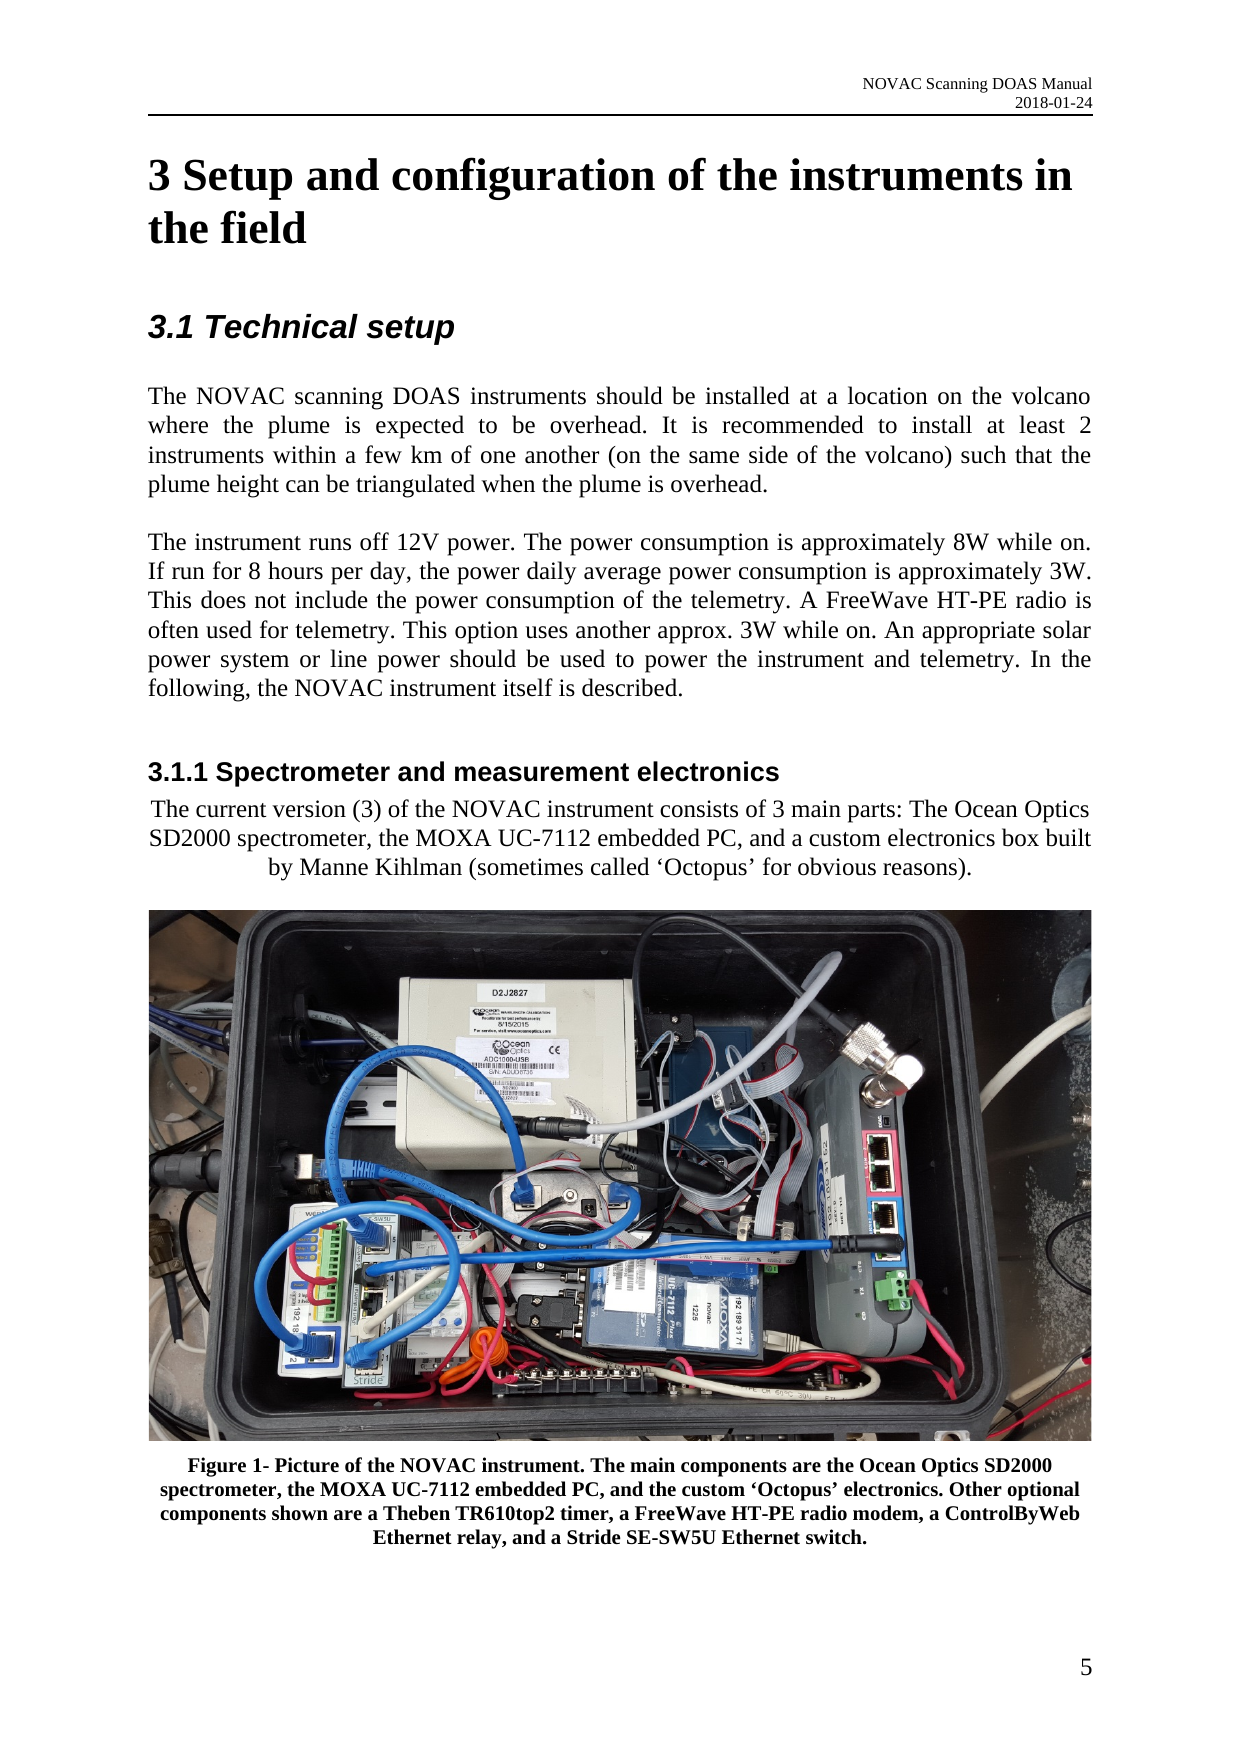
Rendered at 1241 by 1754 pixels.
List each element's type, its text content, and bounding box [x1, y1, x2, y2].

subtitle 3 Setup and configuration of the instruments in the field [148, 148, 1093, 253]
text The instrument runs off 12V power. The power consumption is approximately 8W while on. If run for 8 hours per day, the power daily average power consumption is approximately 3W. This does not include the power consumption of the telemetry. A FreeWave HT-PE radio is often used for telemetry. This option uses another approx. 3W while on. An appropriate solar power system or line power should be used to power the instrument and telemetry. In the following, the NOVAC instrument itself is described. [148, 527, 1093, 702]
text The current version (3) of the NOVAC instrument consists of 3 main parts: The Ocean Optics SD2000 spectrometer, the MOXA UC-7112 embedded PC, and a custom electronics box built by Manne Kihlman (sometimes called ‘Octopus’ for obvious reasons). [148, 793, 1093, 881]
text The NOVAC scanning DOAS instruments should be installed at a location on the volcano where the plume is expected to be overhead. It is recommended to install at least 2 instruments within a few km of one another (on the same side of the volcano) such that the plume height can be triangulated when the plume is overhead. [148, 381, 1093, 498]
picture [148, 910, 1092, 1441]
subtitle 3.1 Technical setup [148, 307, 1093, 346]
subtitle 3.1.1 Spectrometer and measurement electronics [148, 756, 1093, 787]
text Figure 1- Picture of the NOVAC instrument. The main components are the Ocean Optics SD2000 spectrometer, the MOXA UC-7112 embedded PC, and the custom ‘Octopus’ electronics. Other optional components shown are a Theben TR610top2 timer, a FreeWave HT-PE radio modem, a ControlByWeb Ethernet relay, and a Stride SE-SW5U Ethernet switch. [148, 1453, 1093, 1549]
